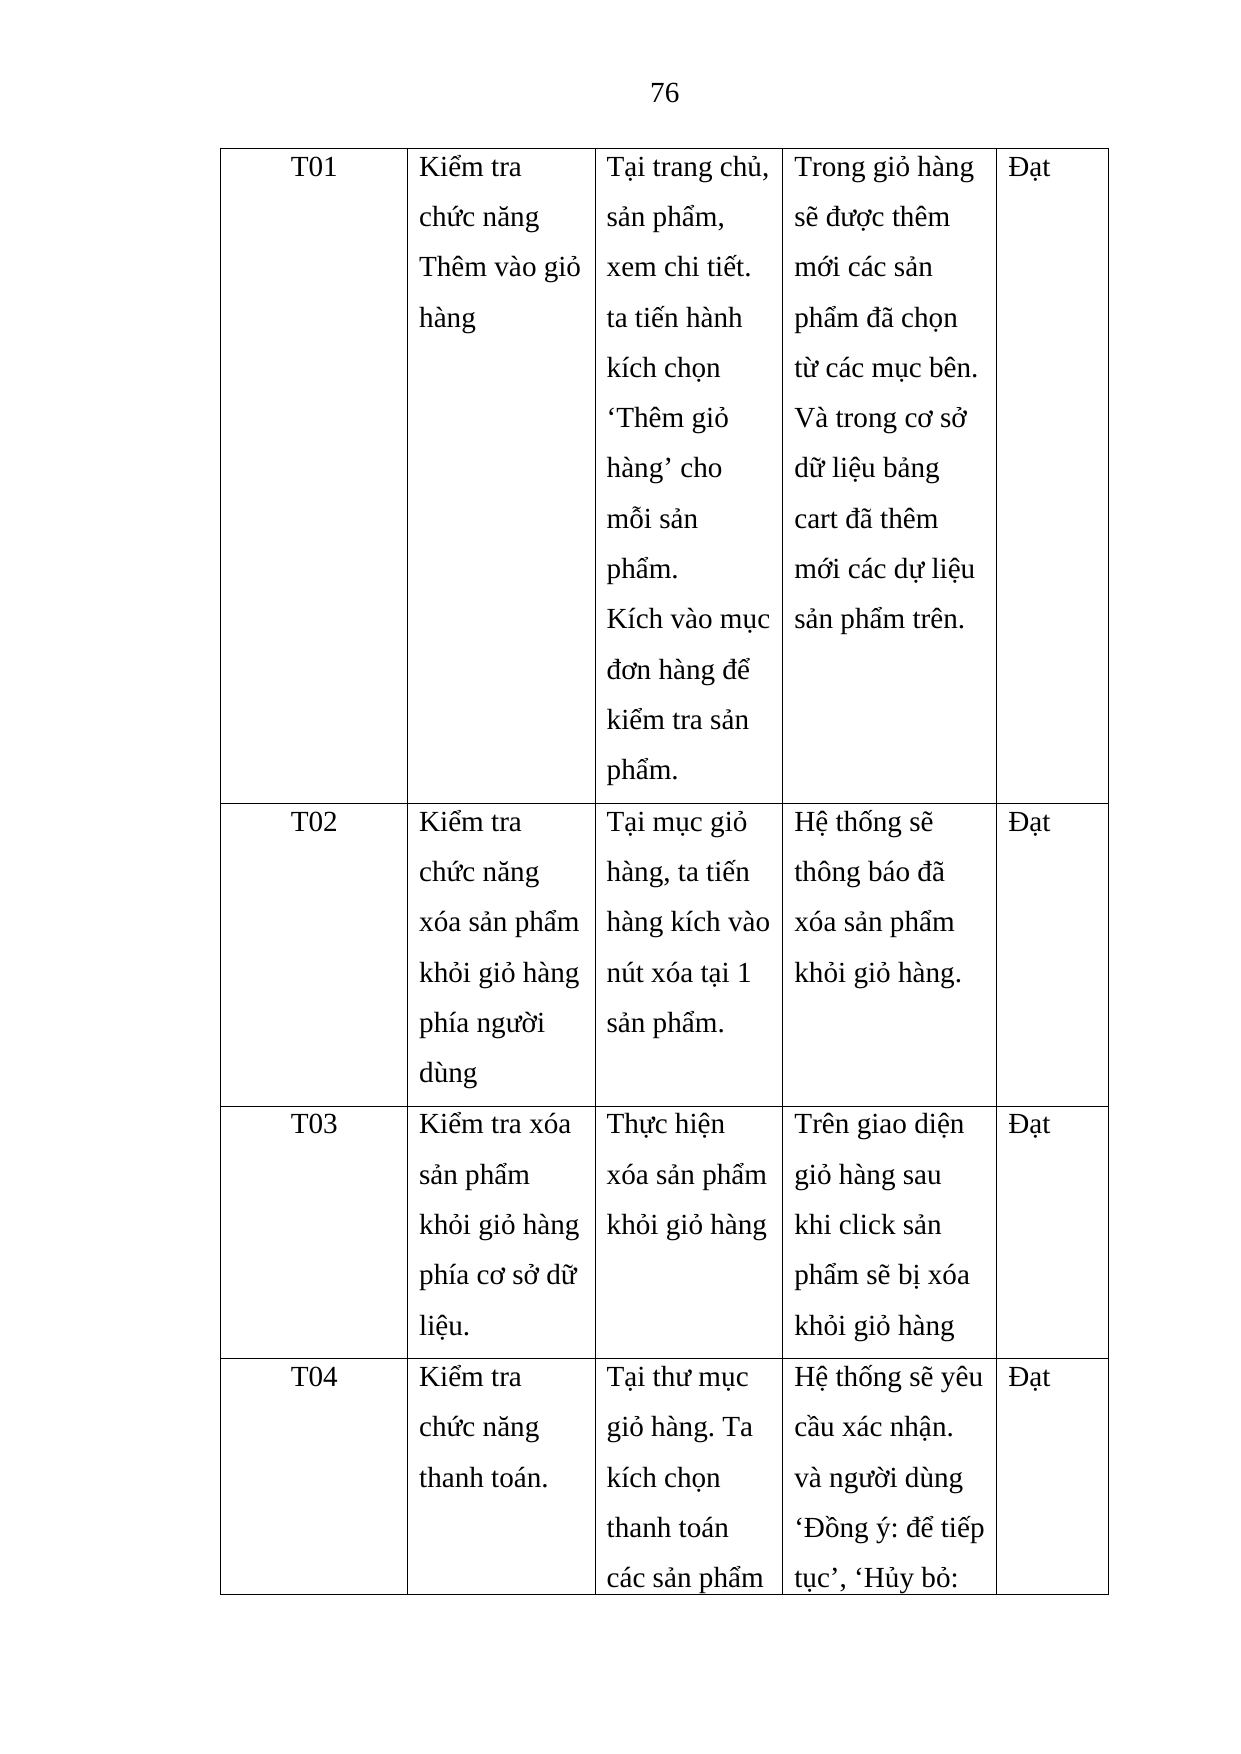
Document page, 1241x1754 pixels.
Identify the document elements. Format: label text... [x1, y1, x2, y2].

table_cell Tại trang chủ, sản phẩm, xem chi tiết. ta tiến hành kích chọn ‘Thêm giỏ hàng’ cho mỗi sản phẩm. Kích vào mục đơn hàng để kiểm tra sản phẩm. [596, 149, 782, 803]
table_cell Đạt [997, 1107, 1108, 1358]
table_cell Đạt [997, 1359, 1108, 1594]
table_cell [783, 1359, 996, 1594]
table_cell Trên giao diện giỏ hàng sau khi click sản phẩm sẽ bị xóa khỏi giỏ hàng [783, 1107, 996, 1358]
table_cell T03 [221, 1107, 407, 1358]
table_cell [596, 1359, 782, 1594]
table_cell Đạt [997, 804, 1108, 1106]
table_cell Đạt [997, 149, 1108, 803]
table_cell T02 [221, 804, 407, 1106]
table_cell T01 [221, 149, 407, 803]
table_cell Tại mục giỏ hàng, ta tiến hàng kích vào nút xóa tại 1 sản phẩm. [596, 804, 782, 1106]
table_cell Hệ thống sẽ thông báo đã xóa sản phẩm khỏi giỏ hàng. [783, 804, 996, 1106]
table_cell Trong giỏ hàng sẽ được thêm mới các sản phẩm đã chọn từ các mục bên. Và trong cơ sở dữ liệu bảng cart đã thêm mới các dự liệu sản phẩm trên. [783, 149, 996, 803]
table_cell Thực hiện xóa sản phẩm khỏi giỏ hàng [596, 1107, 782, 1358]
table_cell Kiểm tra chức năng xóa sản phẩm khỏi giỏ hàng phía người dùng [408, 804, 595, 1106]
table_cell T04 [221, 1359, 407, 1594]
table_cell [408, 1359, 595, 1594]
table_cell Kiểm tra xóa sản phẩm khỏi giỏ hàng phía cơ sở dữ liệu. [408, 1107, 595, 1358]
table_cell Kiểm tra chức năng Thêm vào giỏ hàng [408, 149, 595, 803]
